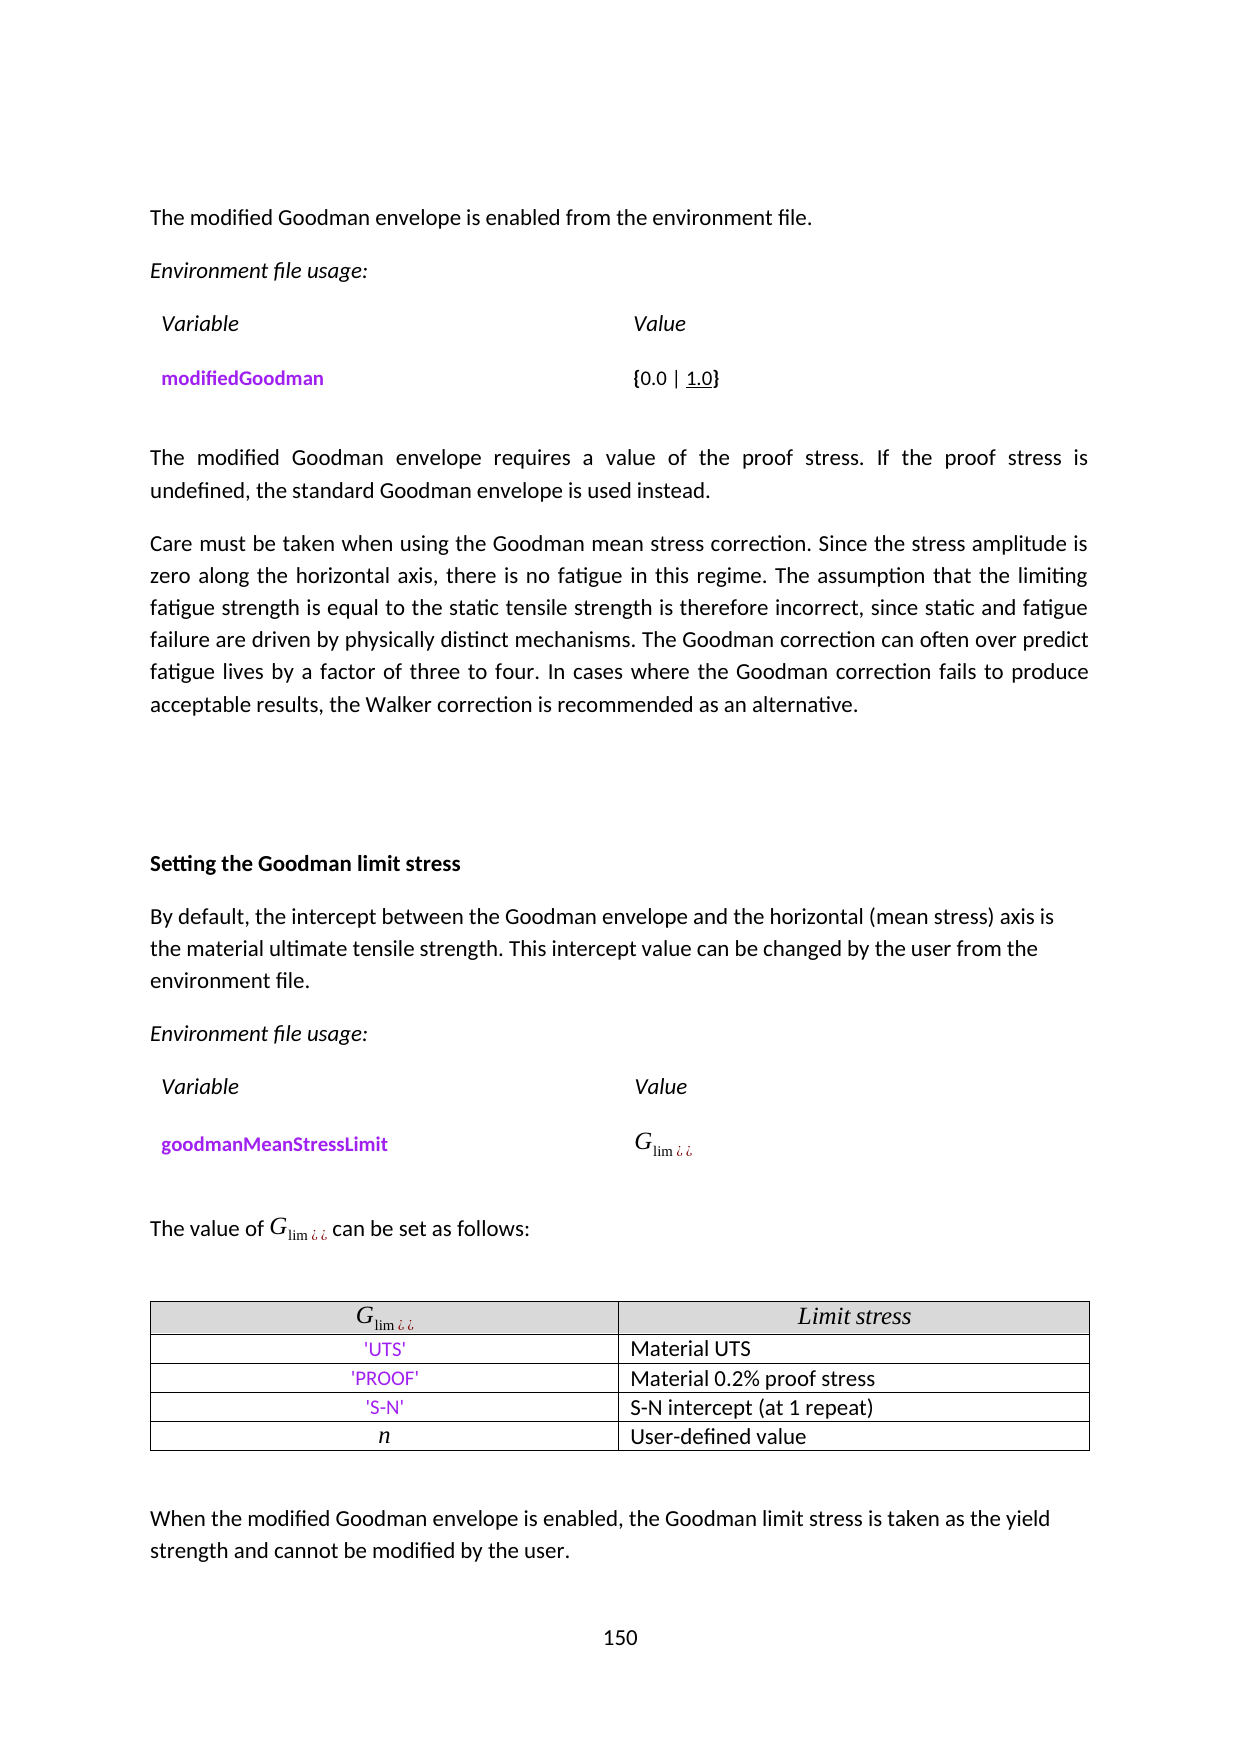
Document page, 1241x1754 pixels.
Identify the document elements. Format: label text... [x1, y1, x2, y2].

text The value of can be set as follows: [150, 1213, 1090, 1276]
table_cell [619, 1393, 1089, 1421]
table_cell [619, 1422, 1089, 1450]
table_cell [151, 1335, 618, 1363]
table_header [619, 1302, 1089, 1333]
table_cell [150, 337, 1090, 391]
text Setting the Goodman limit stress [150, 849, 1090, 877]
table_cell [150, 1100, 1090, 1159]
text Environment file usage: [150, 1019, 1090, 1047]
text Environment file usage: [150, 256, 1090, 284]
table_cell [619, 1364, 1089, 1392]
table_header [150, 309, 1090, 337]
text By default, the intercept between the Goodman envelope and the horizontal (mean stress) axis is the material ultimate tensile strength. This intercept value can be changed by the user from the environment file. [150, 902, 1090, 994]
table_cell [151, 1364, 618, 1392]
text The modified Goodman envelope is enabled from the environment file. [150, 203, 1090, 231]
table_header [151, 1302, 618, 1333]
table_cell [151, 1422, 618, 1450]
text Care must be taken when using the Goodman mean stress correction. Since the stress amplitude is zero along the horizontal axis, there is no fatigue in this regime. The assumption that the limiting fatigue strength is equal to the static tensile strength is therefore incorrect, since static and fatigue failure are driven by physically distinct mechanisms. The Goodman correction can often over predict fatigue lives by a factor of three to four. In cases where the Goodman correction fails to produce acceptable results, the Walker correction is recommended as an alternative. [150, 529, 1090, 718]
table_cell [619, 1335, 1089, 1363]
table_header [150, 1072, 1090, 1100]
text When the modified Goodman envelope is enabled, the Goodman limit stress is taken as the yield strength and cannot be modified by the user. [150, 1504, 1090, 1564]
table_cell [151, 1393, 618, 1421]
text The modified Goodman envelope requires a value of the proof stress. If the proof stress is undefined, the standard Goodman envelope is used instead. [150, 443, 1090, 504]
